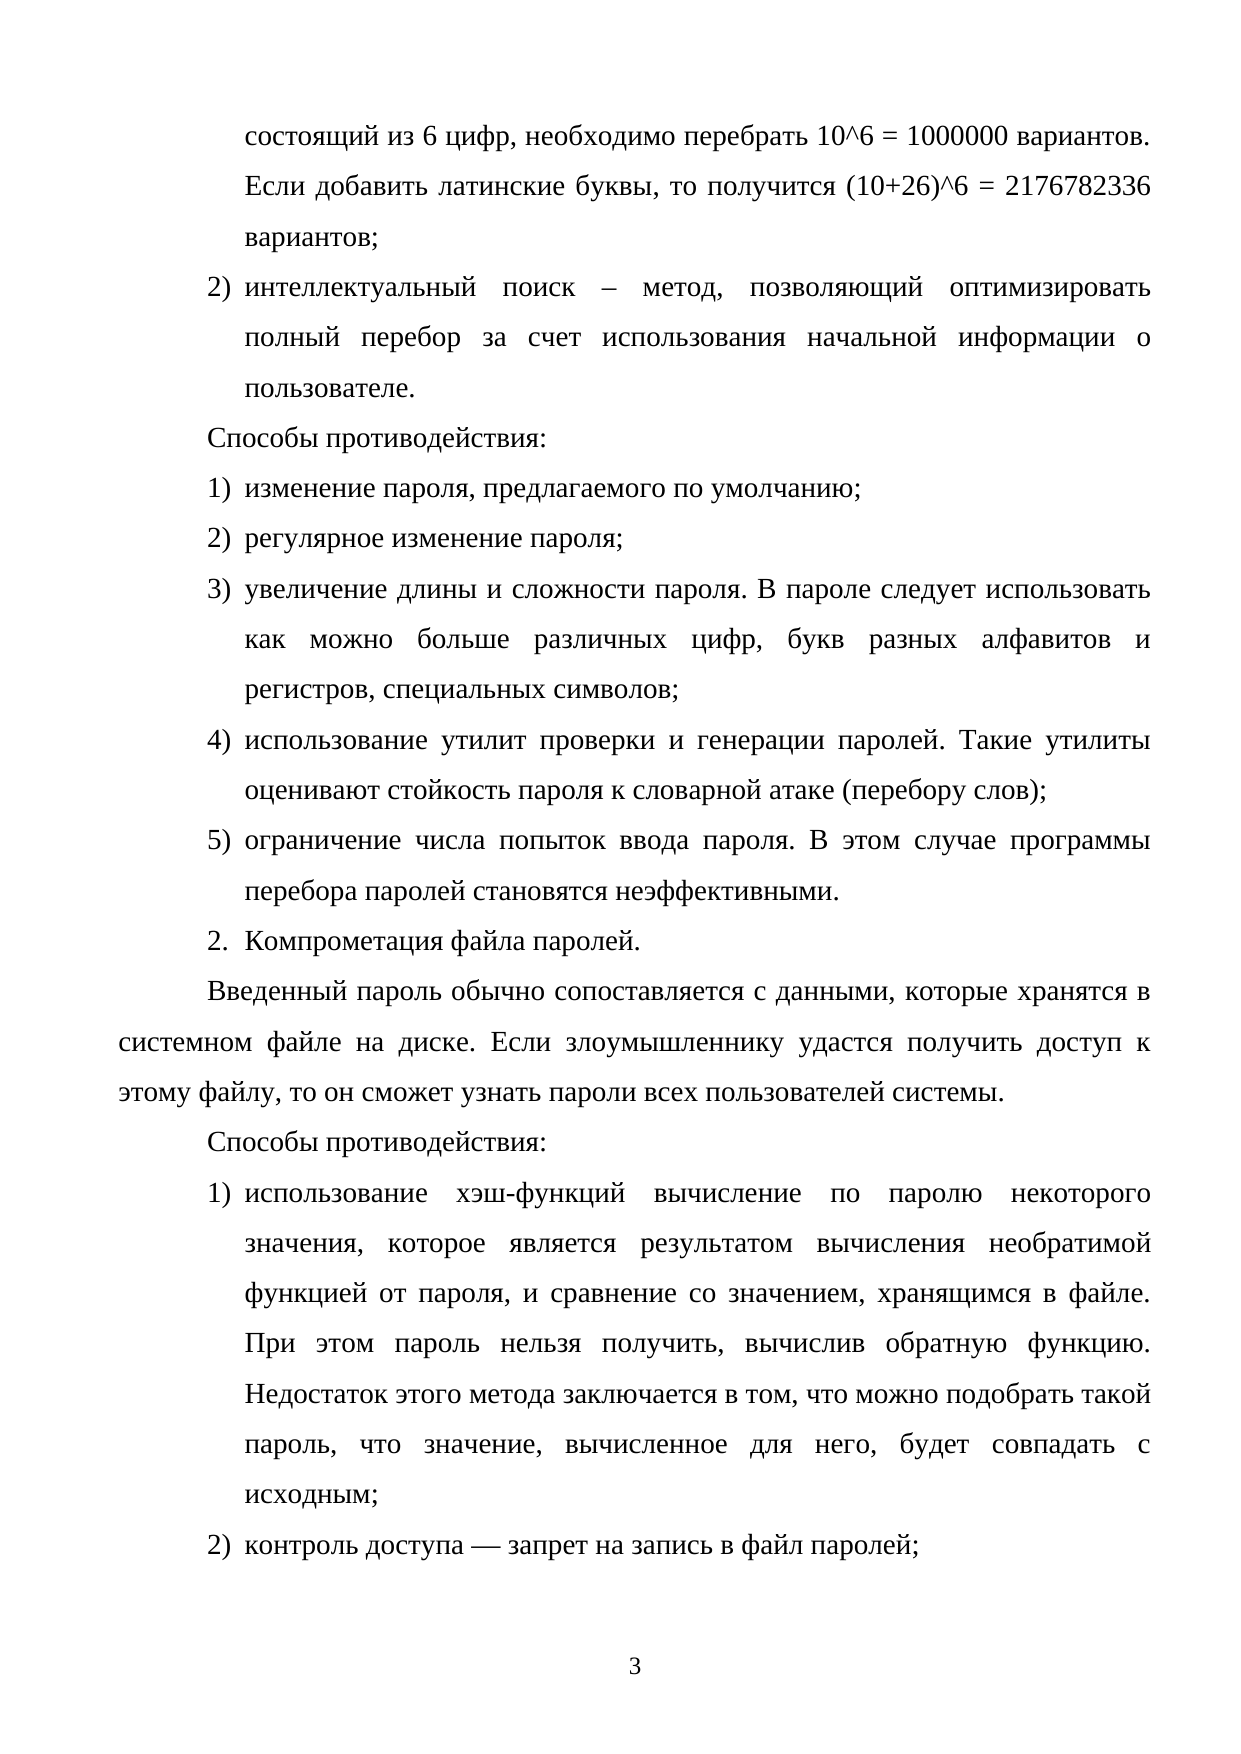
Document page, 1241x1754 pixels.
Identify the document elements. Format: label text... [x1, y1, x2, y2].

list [207, 118, 1152, 252]
list использование хэш-функций вычисление по паролю некоторого значения, которое является результатом вычисления необратимой функцией от пароля, и сравнение со значением, хранящимся в файле. При этом пароль нельзя получить, вычислив обратную функцию. Недостаток этого метода заключается в том, что можно подобрать такой пароль, что значение, вычисленное для него, будет совпадать с исходным; [207, 1175, 1152, 1510]
list Компрометация файла паролей. [207, 923, 1152, 957]
text Введенный пароль обычно сопоставляется с данными, которые хранятся в системном файле на диске. Если злоумышленнику удастся получить доступ к этому файлу, то он сможет узнать пароли всех пользователей системы. [118, 973, 1152, 1108]
list изменение пароля, предлагаемого по умолчанию; [207, 470, 1152, 504]
text Способы противодействия: [118, 1124, 1152, 1158]
list контроль доступа — запрет на запись в файл паролей; [207, 1527, 1152, 1560]
list увеличение длины и сложности пароля. В пароле следует использовать как можно больше различных цифр, букв разных алфавитов и регистров, специальных символов; [207, 571, 1152, 705]
list регулярное изменение пароля; [207, 521, 1152, 554]
list ограничение числа попыток ввода пароля. В этом случае программы перебора паролей становятся неэффективными. [207, 822, 1152, 906]
text Способы противодействия: [118, 420, 1152, 453]
list использование утилит проверки и генерации паролей. Такие утилиты оценивают стойкость пароля к словарной атаке (перебору слов); [207, 722, 1152, 806]
list интеллектуальный поиск – метод, позволяющий оптимизировать полный перебор за счет использования начальной информации о пользователе. [207, 269, 1152, 403]
